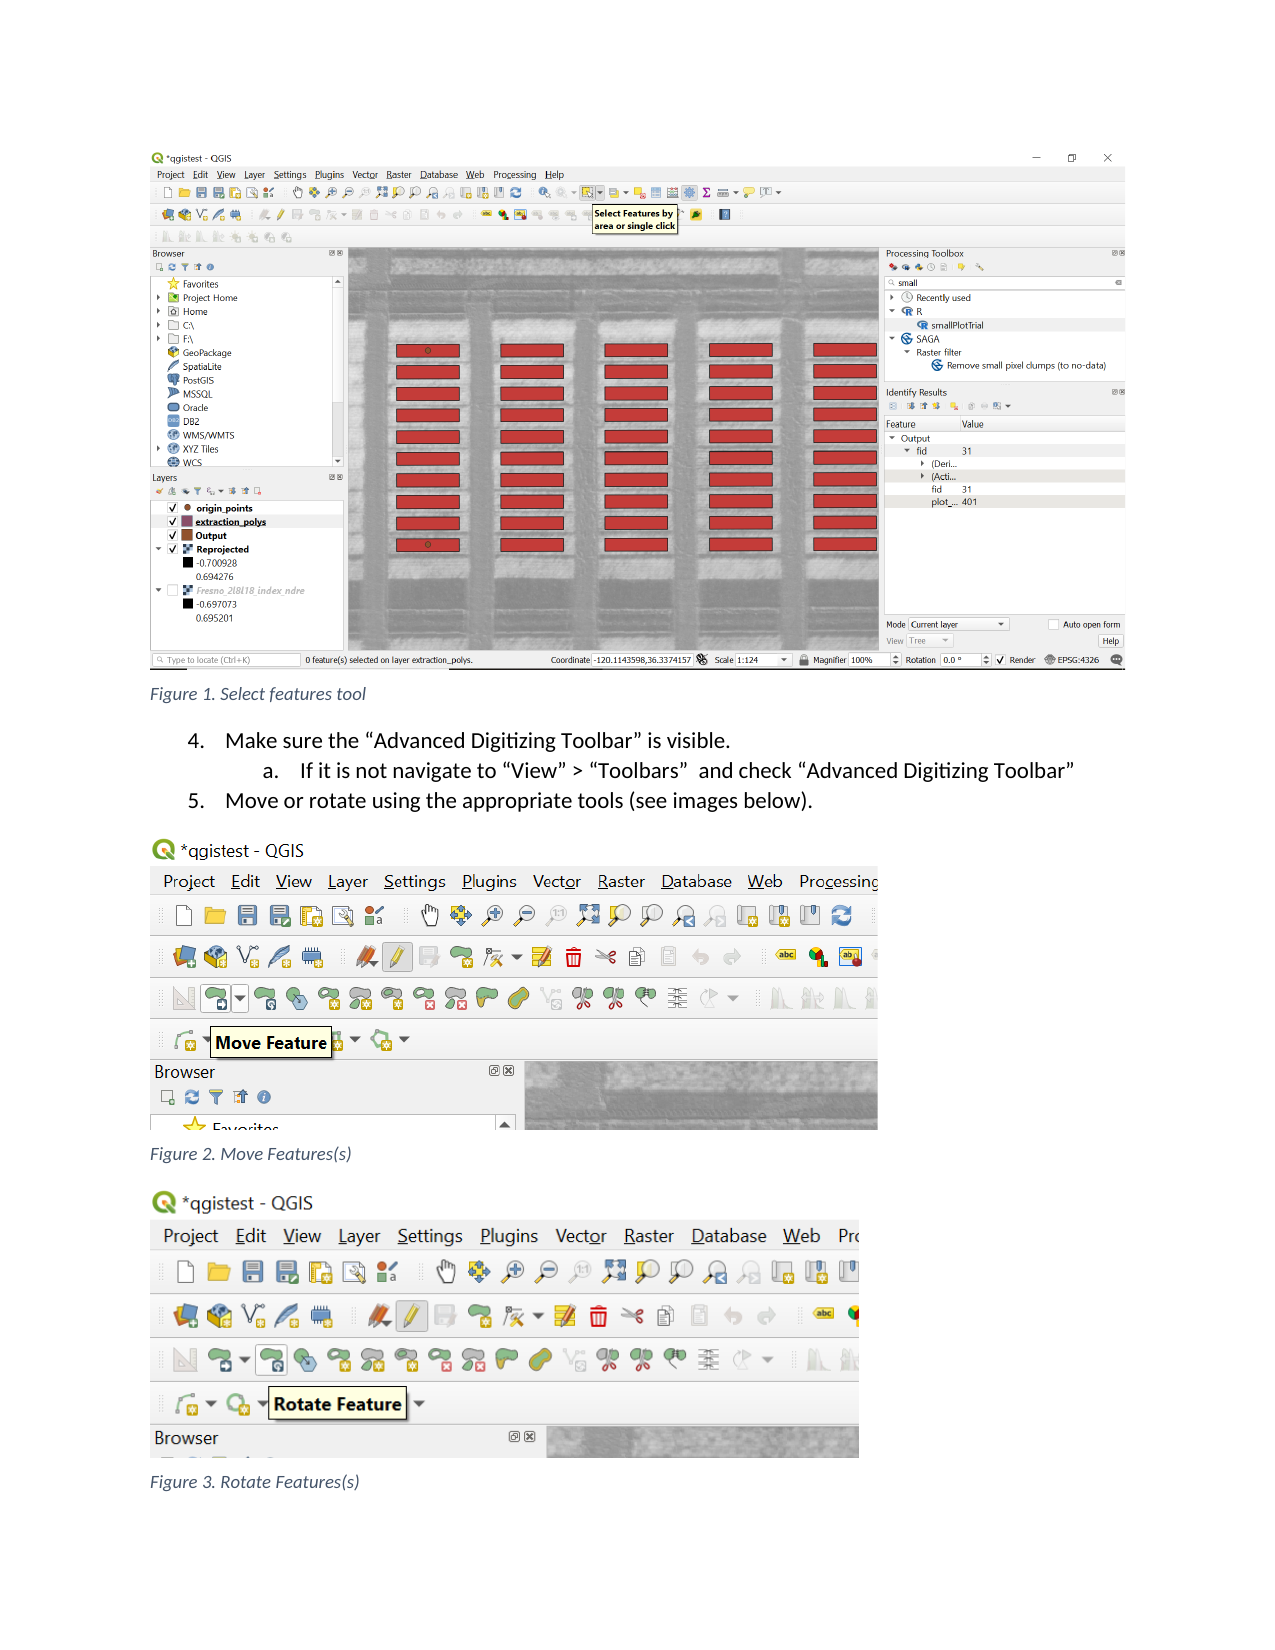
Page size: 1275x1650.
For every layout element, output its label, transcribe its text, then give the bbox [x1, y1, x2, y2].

picture [150, 150, 1125, 670]
picture [150, 1185, 859, 1458]
list If it is not navigate to “View” > “Toolbars” and check “Advanced Digitizing Toolbar” [262, 756, 1125, 784]
list Move or rotate using the appropriate tools (see images below). [187, 786, 1125, 814]
list Make sure the “Advanced Digitizing Toolbar” is visible. [187, 726, 1125, 754]
picture [150, 833, 878, 1130]
